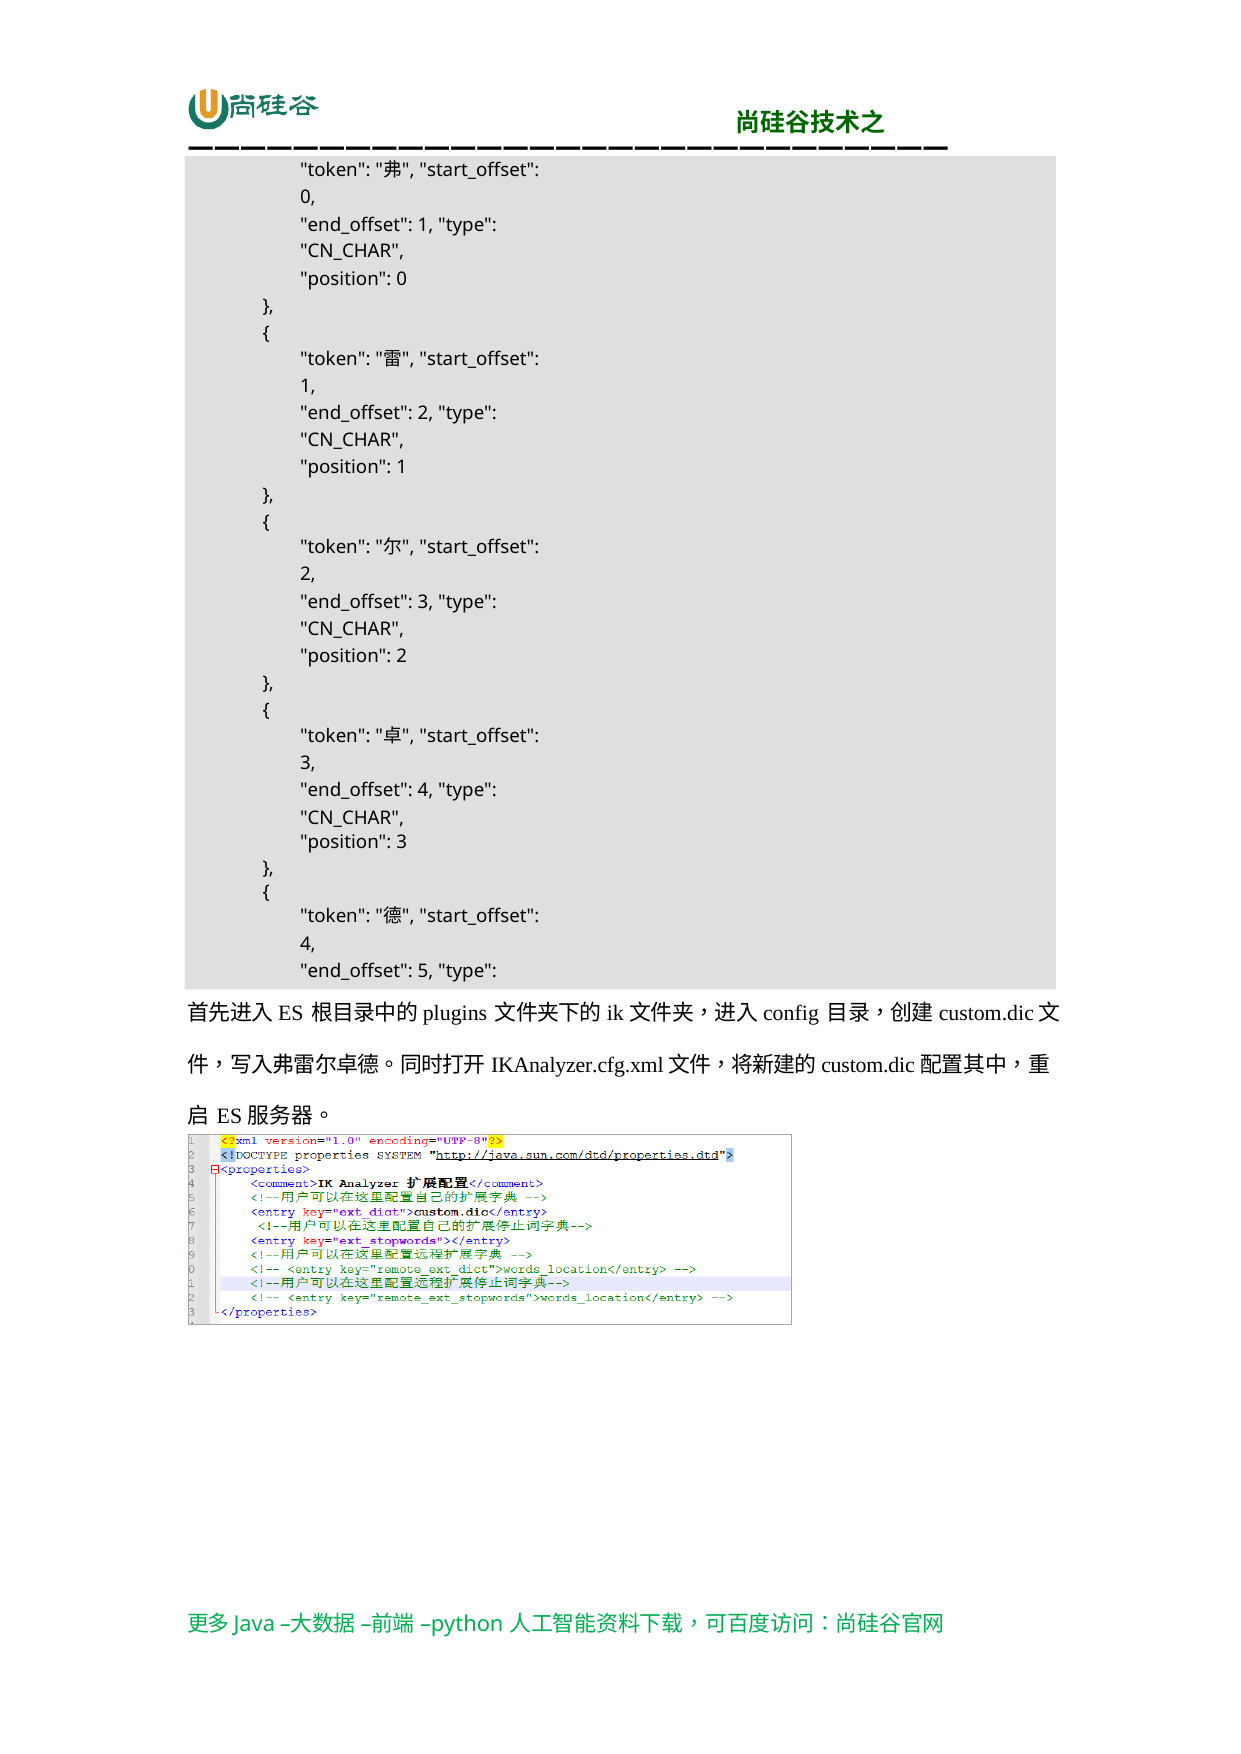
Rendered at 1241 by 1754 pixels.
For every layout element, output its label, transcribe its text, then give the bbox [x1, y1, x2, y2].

text 首先进入 ES 根目录中的 plugins 文件夹下的 ik 文件夹，进入 config 目录，创建 custom.dic文件，写入弗雷尔卓德。同时打开 IKAnalyzer.cfg.xml 文件，将新建的 custom.dic 配置其中，重启ES 服务器。 [187, 997, 1064, 1130]
picture [189, 1135, 791, 1324]
picture [187, 88, 320, 130]
